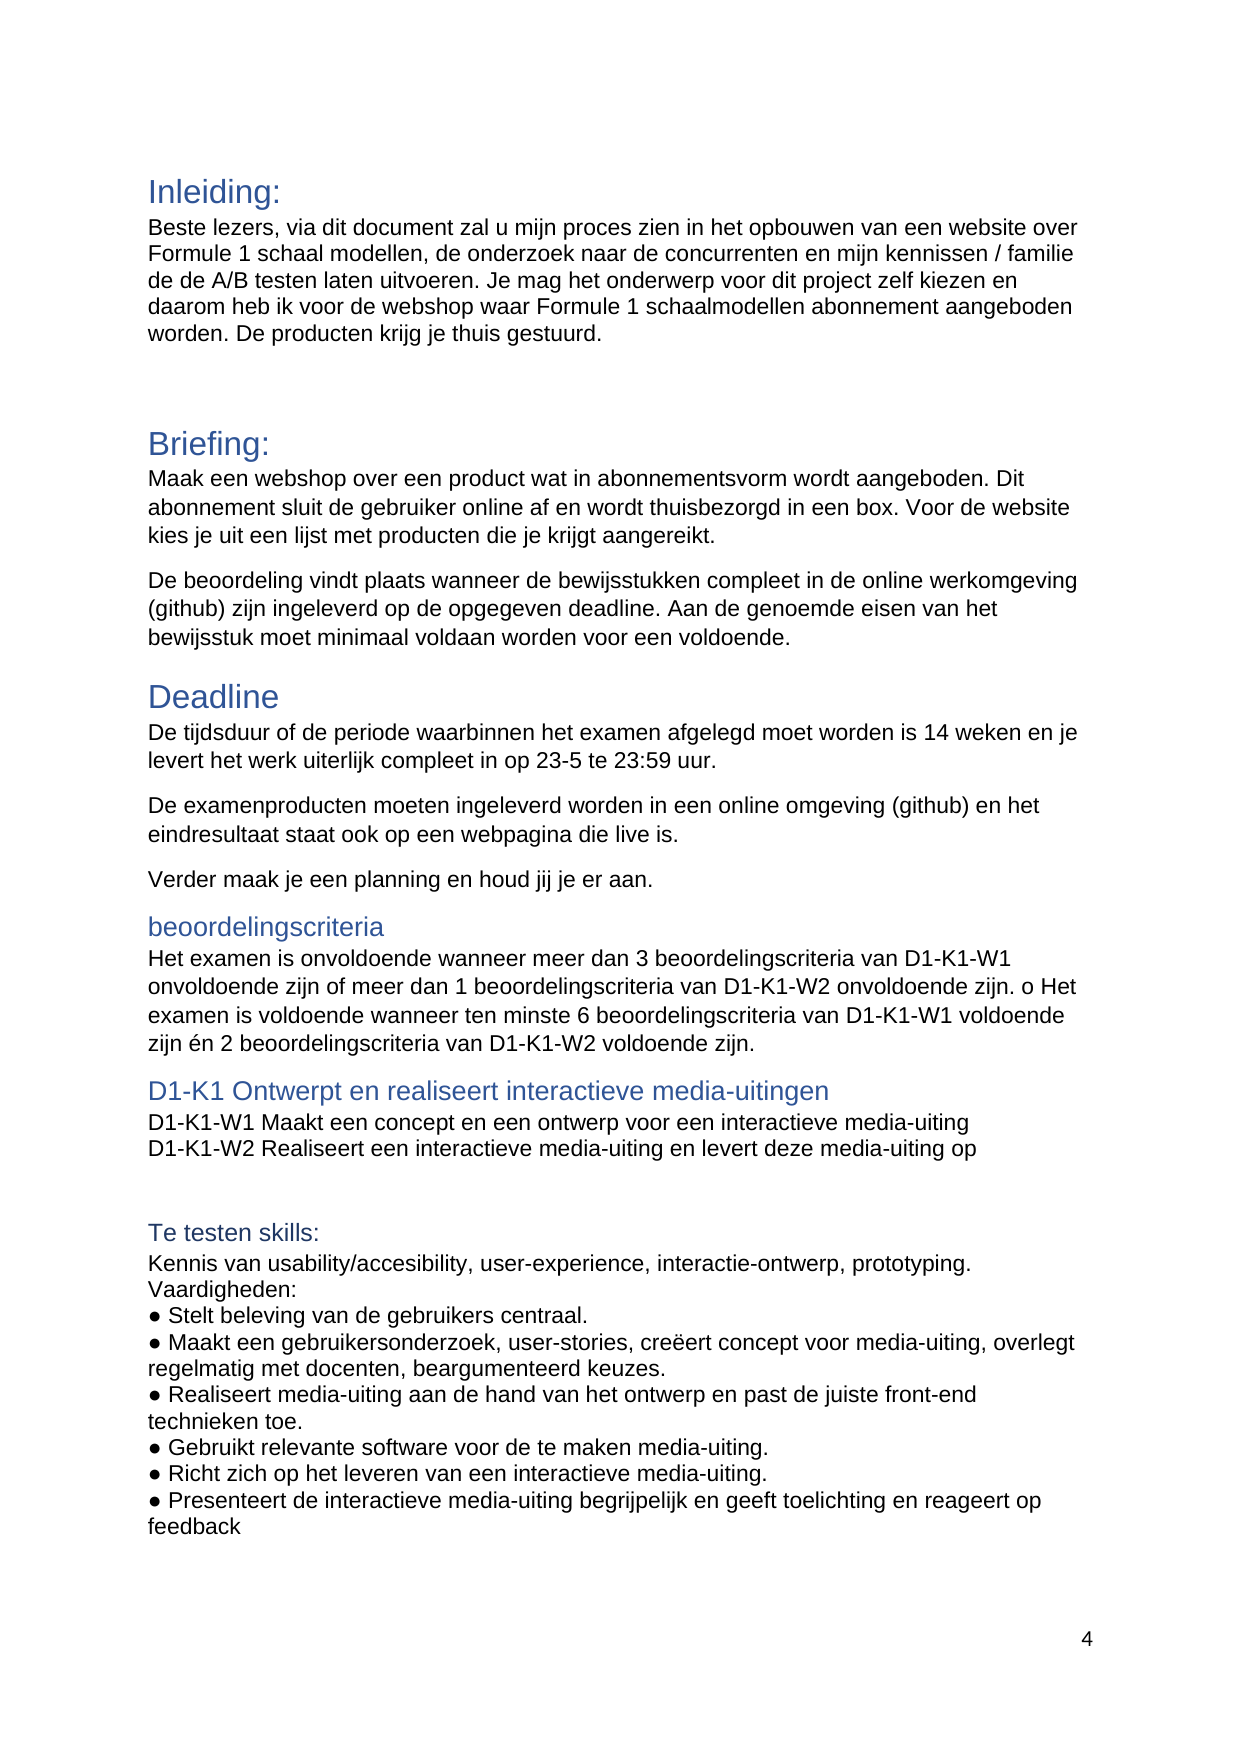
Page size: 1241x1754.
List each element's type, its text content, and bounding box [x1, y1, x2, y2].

text De tijdsduur of de periode waarbinnen het examen afgelegd moet worden is 14 weken en je levert het werk uiterlijk compleet in op 23-5 te 23:59 uur. [148, 719, 1093, 773]
subtitle Te testen skills: [148, 1218, 1093, 1247]
text Verder maak je een planning en houd jij je er aan. [148, 866, 1093, 892]
text ● Maakt een gebruikersonderzoek, user-stories, creëert concept voor media-uiting, overlegt regelmatig met docenten, beargumenteerd keuzes. [148, 1328, 1093, 1381]
text De beoordeling vindt plaats wanneer de bewijsstukken compleet in de online werkomgeving (github) zijn ingeleverd op de opgegeven deadline. Aan de genoemde eisen van het bewijsstuk moet minimaal voldaan worden voor een voldoende. [148, 567, 1093, 650]
subtitle Inleiding: [148, 173, 1093, 211]
text Het examen is onvoldoende wanneer meer dan 3 beoordelingscriteria van D1-K1-W1 onvoldoende zijn of meer dan 1 beoordelingscriteria van D1-K1-W2 onvoldoende zijn. o Het examen is voldoende wanneer ten minste 6 beoordelingscriteria van D1-K1-W1 voldoende zijn én 2 beoordelingscriteria van D1-K1-W2 voldoende zijn. [148, 945, 1093, 1056]
subtitle D1-K1 Ontwerpt en realiseert interactieve media-uitingen [148, 1075, 1093, 1106]
text ● Realiseert media-uiting aan de hand van het ontwerp en past de juiste front-end technieken toe. [148, 1381, 1093, 1434]
text D1-K1-W2 Realiseert een interactieve media-uiting en levert deze media-uiting op [148, 1135, 1093, 1162]
text ● Richt zich op het leveren van een interactieve media-uiting. [148, 1460, 1093, 1487]
text D1-K1-W1 Maakt een concept en een ontwerp voor een interactieve media-uiting [148, 1109, 1093, 1135]
subtitle Briefing: [148, 423, 1093, 462]
subtitle beoordelingscriteria [148, 911, 1093, 942]
text De examenproducten moeten ingeleverd worden in een online omgeving (github) en het eindresultaat staat ook op een webpagina die live is. [148, 792, 1093, 847]
text Beste lezers, via dit document zal u mijn proces zien in het opbouwen van een website over Formule 1 schaal modellen, de onderzoek naar de concurrenten en mijn kennissen / familie de de A/B testen laten uitvoeren. Je mag het onderwerp voor dit project zelf kiezen en daarom heb ik voor de webshop waar Formule 1 schaalmodellen abonnement aangeboden worden. De producten krijg je thuis gestuurd. [148, 214, 1093, 346]
text ● Gebruikt relevante software voor de te maken media-uiting. [148, 1434, 1093, 1460]
text ● Presenteert de interactieve media-uiting begrijpelijk en geeft toelichting en reageert op feedback [148, 1487, 1093, 1539]
text Kennis van usability/accesibility, user-experience, interactie-ontwerp, prototyping. [148, 1249, 1093, 1276]
subtitle Deadline [148, 677, 1093, 716]
text Vaardigheden: [148, 1276, 1093, 1302]
text Maak een webshop over een product wat in abonnementsvorm wordt aangeboden. Dit abonnement sluit de gebruiker online af en wordt thuisbezorgd in een box. Voor de website kies je uit een lijst met producten die je krijgt aangereikt. [148, 465, 1093, 548]
text ● Stelt beleving van de gebruikers centraal. [148, 1302, 1093, 1328]
